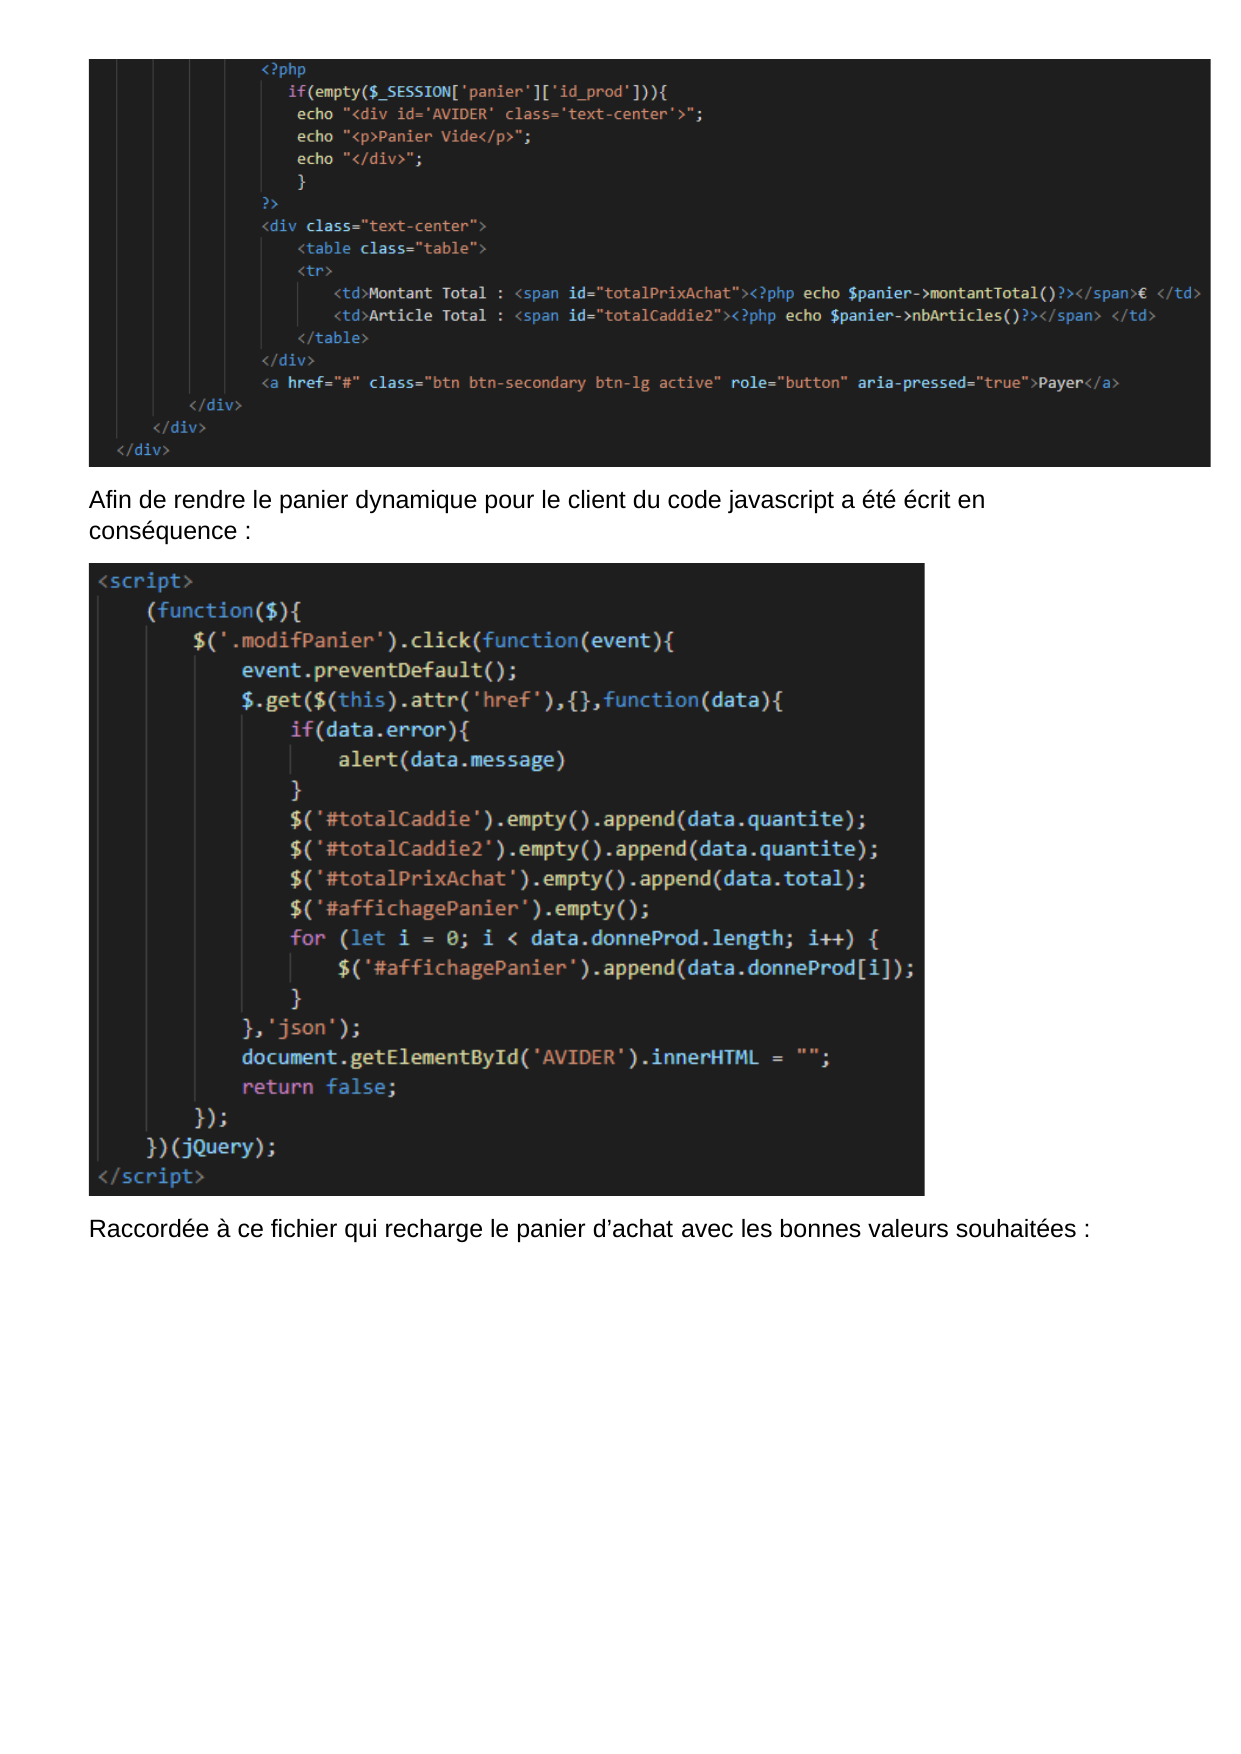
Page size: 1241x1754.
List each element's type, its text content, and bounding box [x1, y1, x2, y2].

picture [88, 59, 1211, 467]
text Raccordée à ce fichier qui recharge le panier d’achat avec les bonnes valeurs souhaitées : [89, 1214, 1092, 1243]
picture [88, 563, 925, 1196]
text Afin de rendre le panier dynamique pour le client du code javascript a été écrit en conséquence : [89, 485, 1092, 545]
